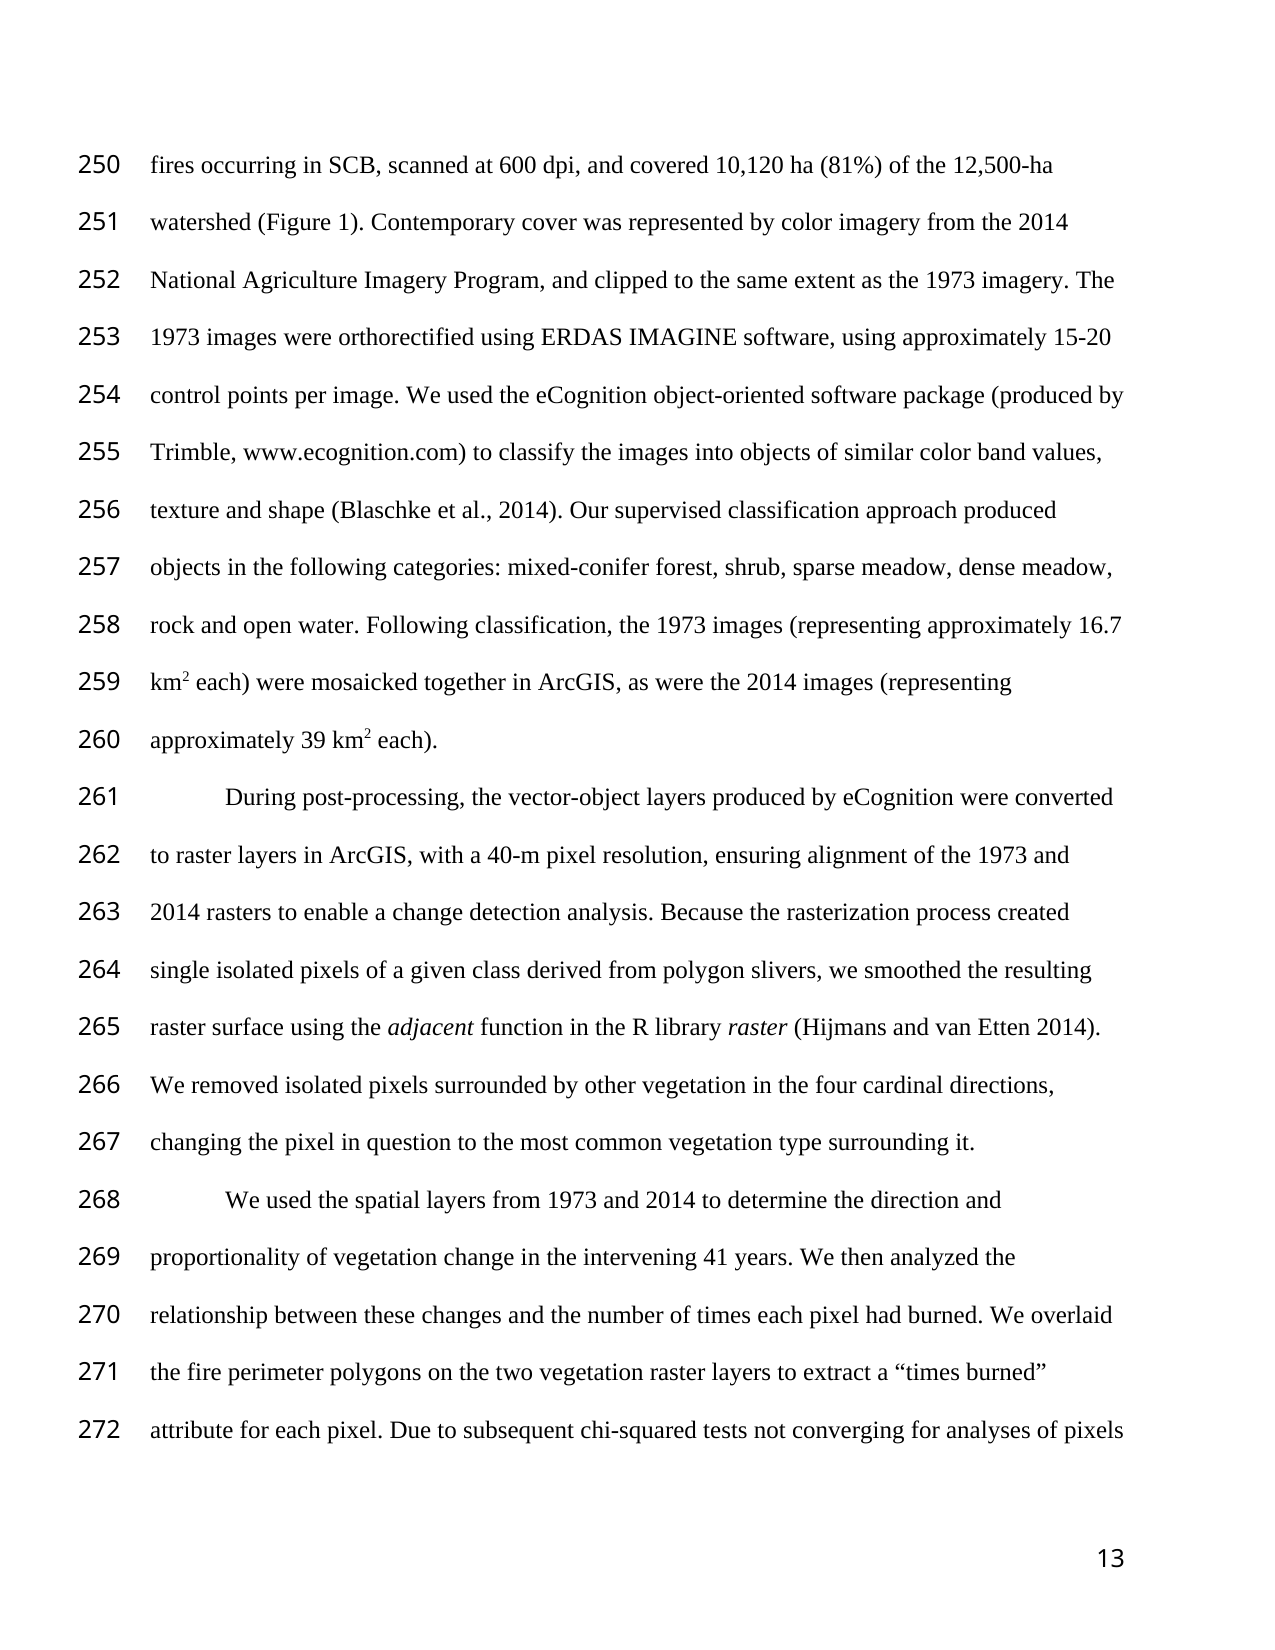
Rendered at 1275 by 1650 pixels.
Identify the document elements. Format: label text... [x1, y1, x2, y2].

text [150, 150, 1125, 754]
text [150, 1185, 1125, 1444]
text During post-processing, the vector-object layers produced by eCognition were converted to raster layers in ArcGIS, with a 40-m pixel resolution, ensuring alignment of the 1973 and 2014 rasters to enable a change detection analysis. Because the rasterization process created single isolated pixels of a given class derived from polygon slivers, we smoothed the resulting raster surface using the adjacent function in the R library raster (Hijmans and van Etten 2014). We removed isolated pixels surrounded by other vegetation in the four cardinal directions, changing the pixel in question to the most common vegetation type surrounding it. [150, 782, 1125, 1156]
